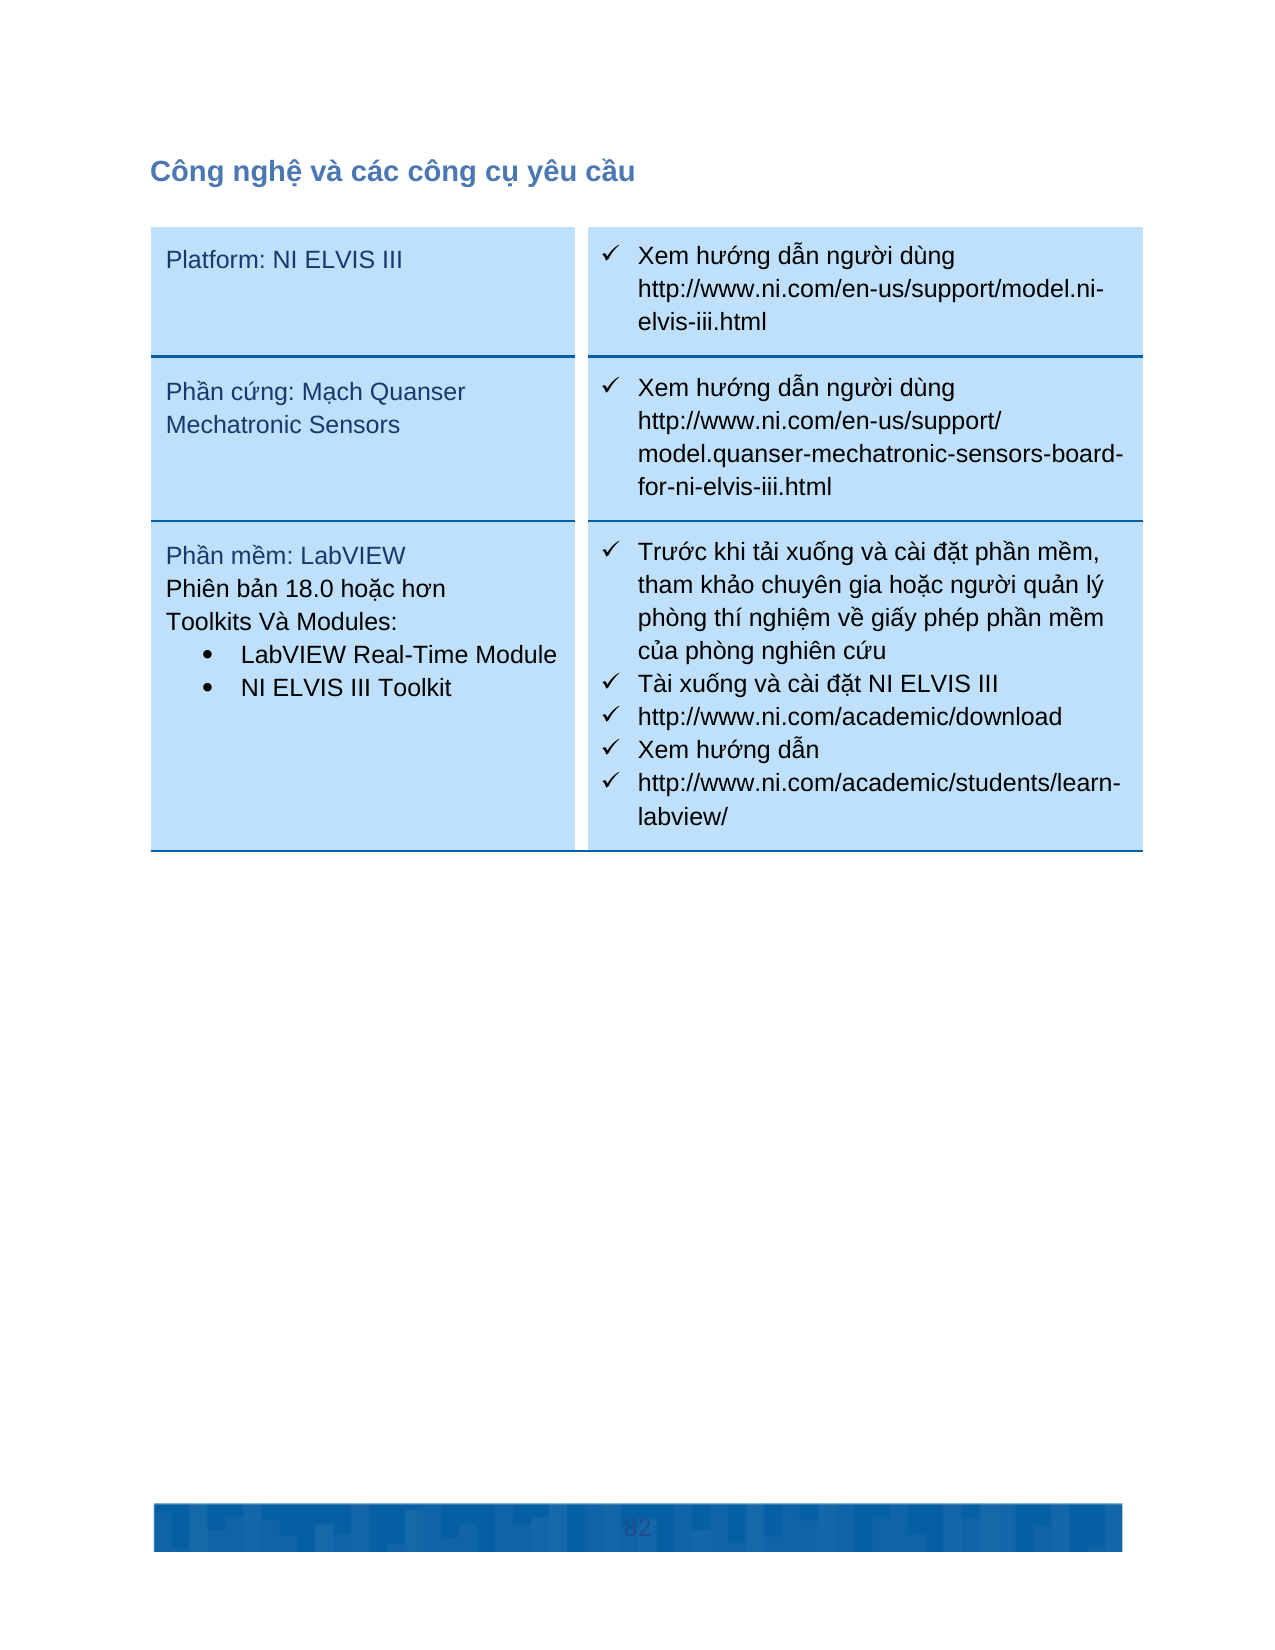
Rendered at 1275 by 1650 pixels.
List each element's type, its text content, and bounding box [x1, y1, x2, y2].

table_header Xem hướng dẫn người dùng http://www.ni.com/en-us/support/model.ni-elvis-iii.html [588, 227, 1143, 355]
table_cell Phần mềm: LabVIEW Phiên bản 18.0 hoặc hơn Toolkits Và Modules: LabVIEW Real-Time Module NI ELVIS III Toolkit [151, 522, 575, 849]
picture [153, 1503, 1123, 1552]
subtitle Công nghệ và các công cụ yêu cầu [150, 154, 1125, 188]
table_cell Xem hướng dẫn người dùng http://www.ni.com/en-us/support/model.quanser-mechatronic-sensors-board-for-ni-elvis-iii.html [588, 358, 1143, 520]
table_cell Trước khi tải xuống và cài đặt phần mềm, tham khảo chuyên gia hoặc người quản lý phòng thí nghiệm về giấy phép phần mềm của phòng nghiên cứu Tài xuống và cài đặt NI ELVIS III http://www.ni.com/academic/download Xem hướng dẫn http://www.ni.com/academic/students/learn-labview/ [588, 522, 1143, 849]
table_cell Phần cứng: Mạch Quanser Mechatronic Sensors [151, 358, 575, 520]
table_header Platform: NI ELVIS III [151, 227, 575, 355]
